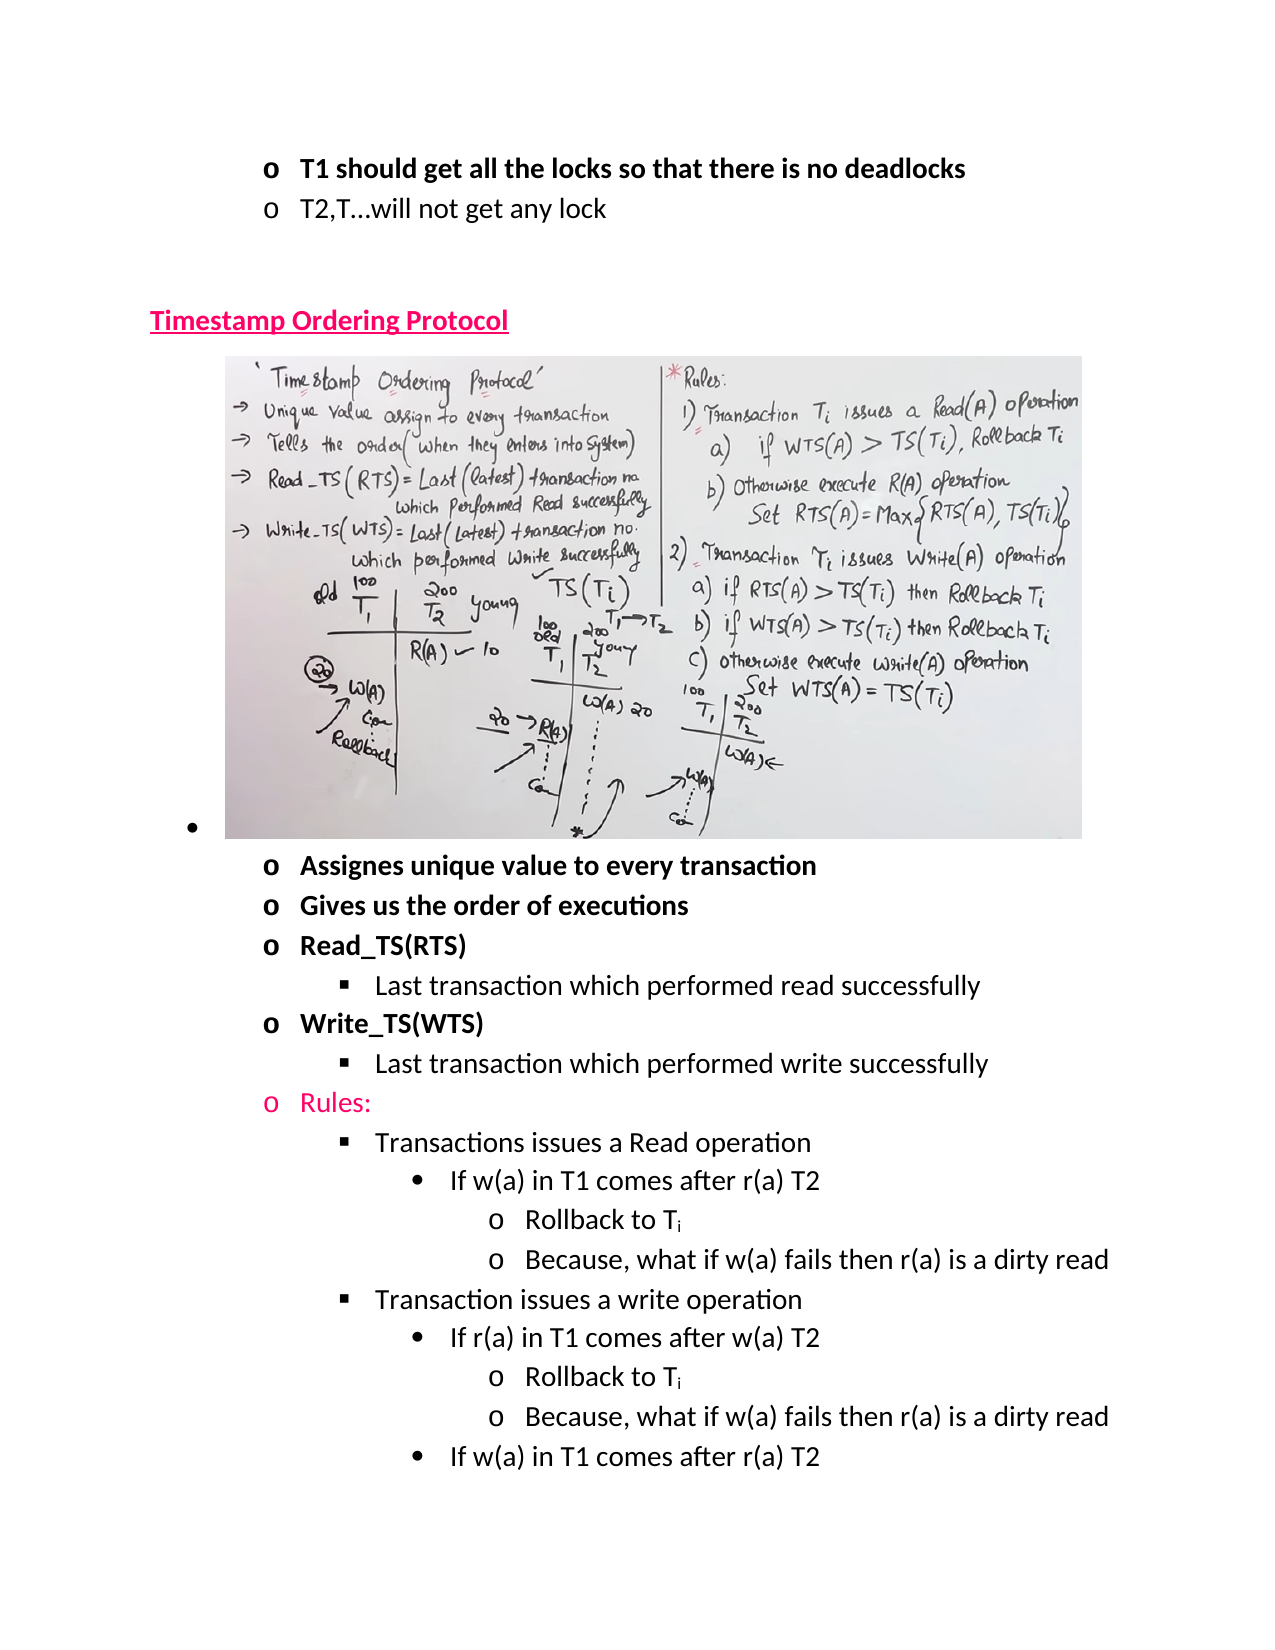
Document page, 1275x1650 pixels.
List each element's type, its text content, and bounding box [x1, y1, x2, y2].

list Because, what if w(a) fails then r(a) is a dirty read [487, 1241, 1125, 1278]
list Write_TS(WTS) [262, 1005, 1125, 1042]
list Rollback to Ti [487, 1358, 1125, 1395]
list If w(a) in T1 comes after r(a) T2 [412, 1162, 1125, 1198]
list Rollback to Ti [487, 1201, 1125, 1238]
list If r(a) in T1 comes after w(a) T2 [412, 1319, 1125, 1355]
list Gives us the order of executions [262, 887, 1125, 924]
list Assignes unique value to every transaction [262, 847, 1125, 884]
list Last transaction which performed read successfully [337, 967, 1125, 1003]
list If w(a) in T1 comes after r(a) T2 [412, 1438, 1125, 1473]
list Last transaction which performed write successfully [337, 1045, 1125, 1081]
list Transactions issues a Read operation [337, 1124, 1125, 1159]
list Rules: [262, 1084, 1125, 1121]
text Timestamp Ordering Protocol [150, 302, 1125, 337]
list Read_TS(RTS) [262, 927, 1125, 964]
list T2,T…will not get any lock [262, 190, 1125, 227]
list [487, 1398, 1125, 1435]
picture [225, 356, 1082, 839]
list T1 should get all the locks so that there is no deadlocks [262, 150, 1125, 187]
list Transaction issues a write operation [337, 1281, 1125, 1316]
